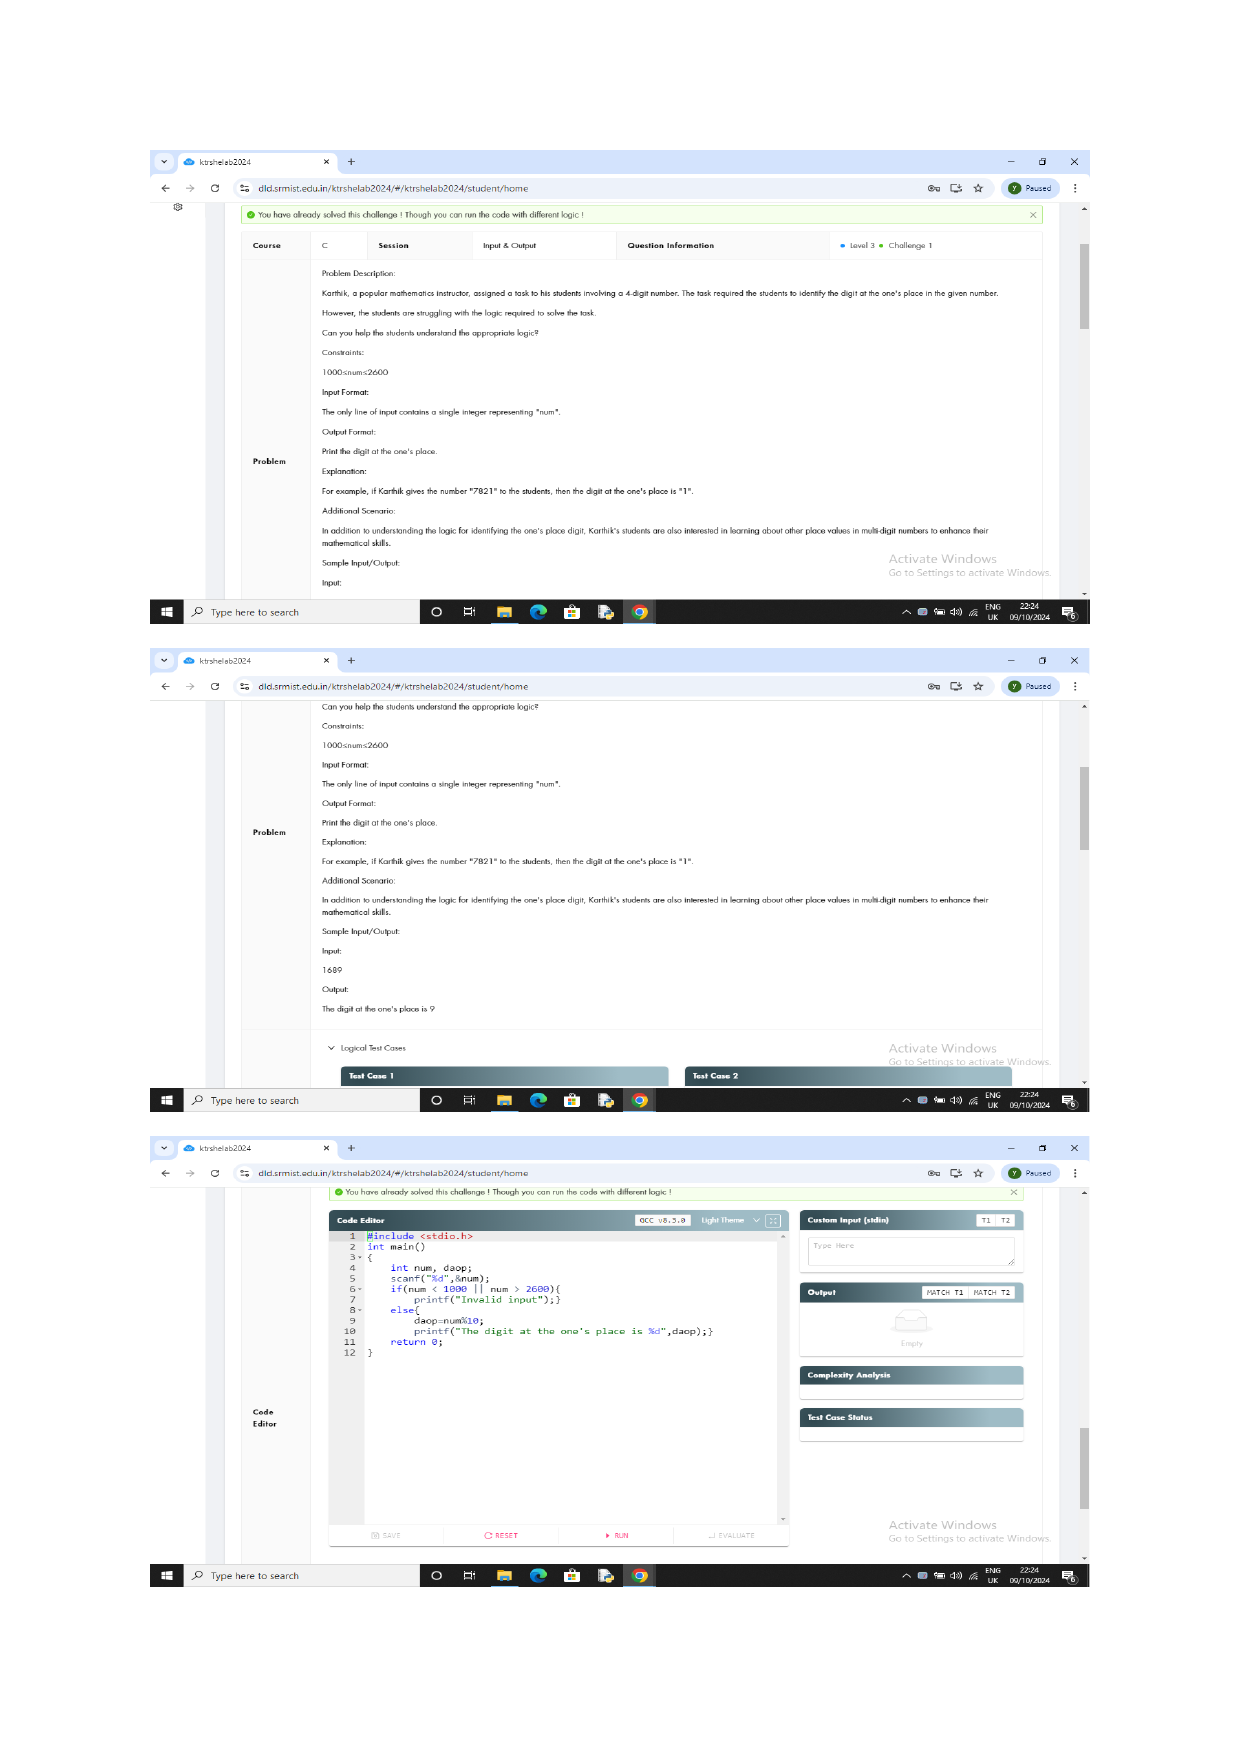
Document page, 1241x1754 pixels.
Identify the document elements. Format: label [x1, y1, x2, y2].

picture [150, 1136, 1090, 1587]
picture [150, 150, 1090, 624]
picture [150, 648, 1090, 1112]
